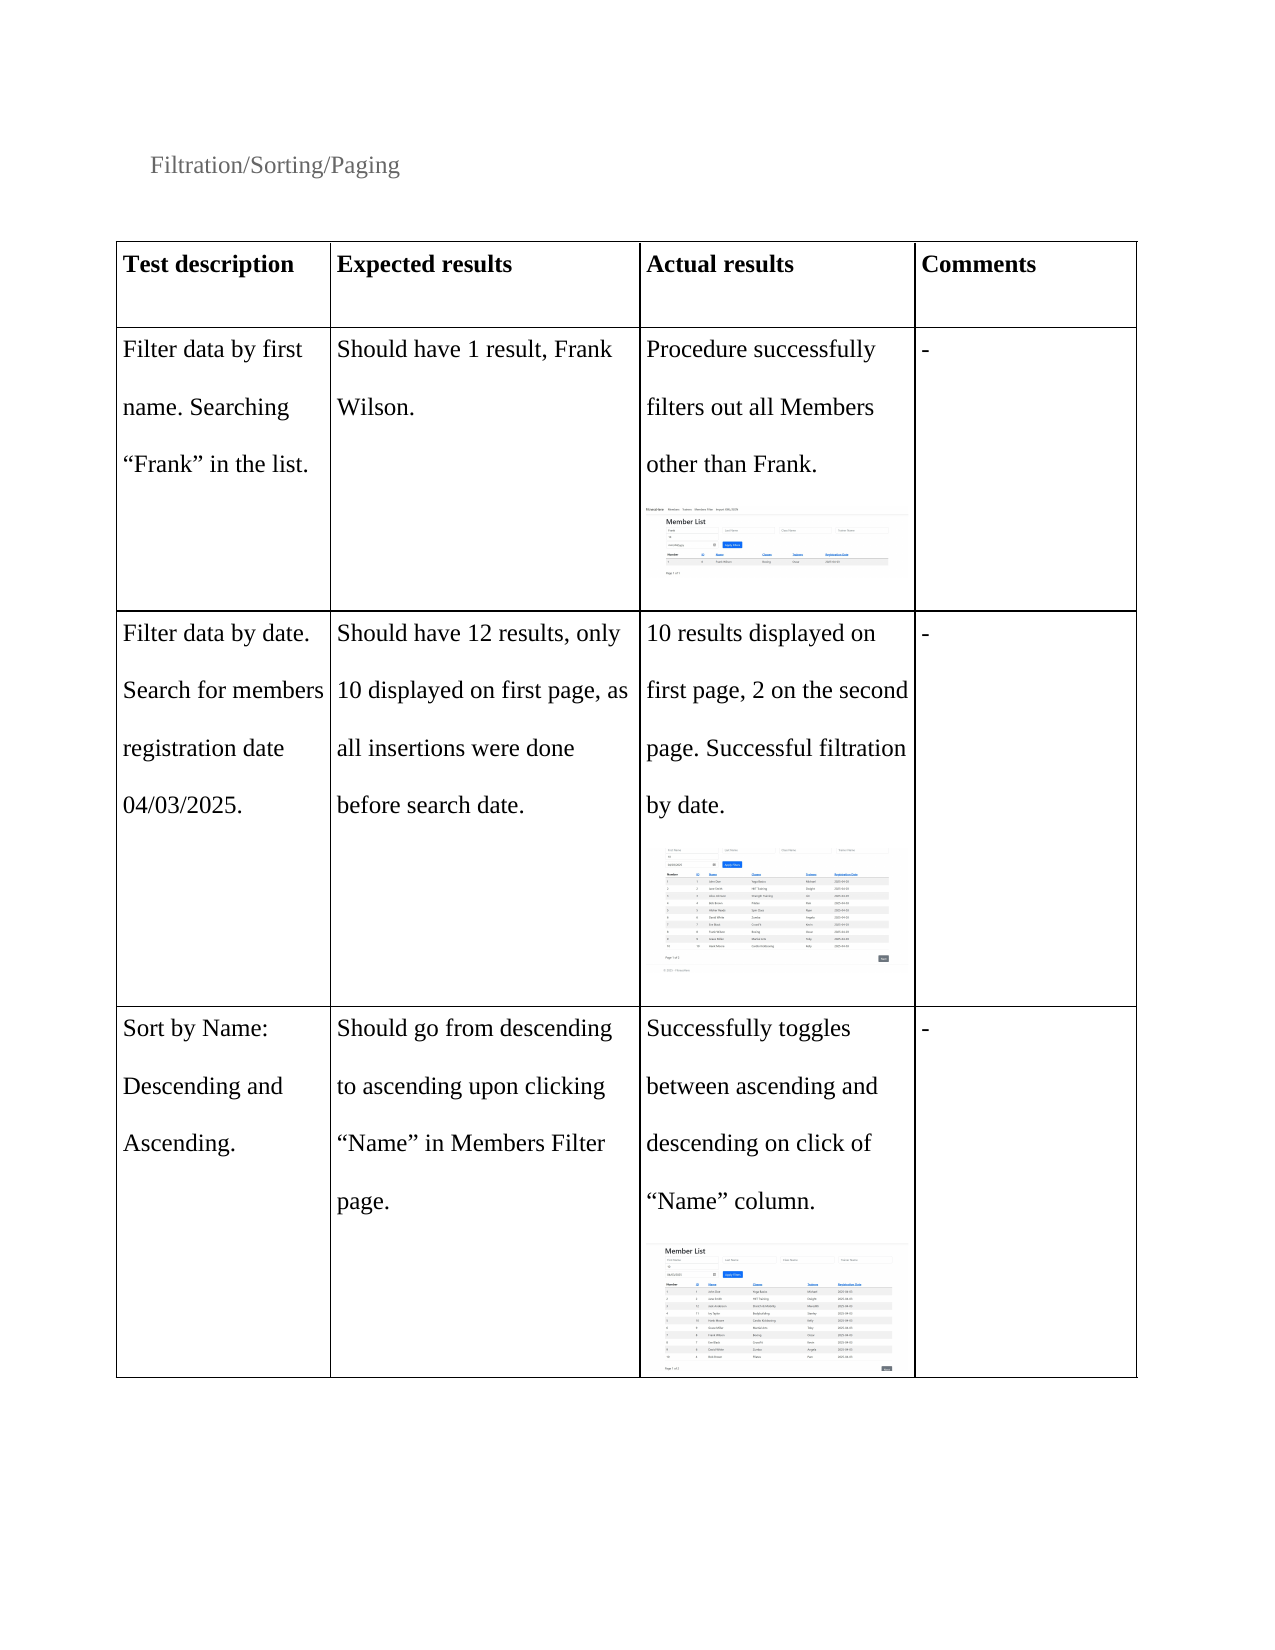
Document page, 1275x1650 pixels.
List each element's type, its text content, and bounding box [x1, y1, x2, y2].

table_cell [641, 1007, 914, 1377]
table_cell Procedure successfully filters out all Members other than Frank. [641, 328, 914, 610]
picture [646, 506, 909, 578]
table_cell Filter data by first name. Searching “Frank” in the list. [117, 328, 330, 610]
table_cell - [916, 612, 1136, 1006]
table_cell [331, 1007, 639, 1377]
table_cell - [916, 1007, 1136, 1377]
table_cell Should have 1 result, Frank Wilson. [331, 328, 639, 610]
picture [646, 1243, 909, 1371]
table_header Expected results [331, 242, 640, 327]
picture [646, 848, 909, 973]
table_cell Should have 12 results, only 10 displayed on first page, as all insertions were done before search date. [331, 612, 639, 1006]
table_header Comments [916, 242, 1136, 327]
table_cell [117, 1007, 330, 1377]
subtitle Filtration/Sorting/Paging [150, 150, 1125, 179]
table_cell 10 results displayed on first page, 2 on the second page. Successful filtration by date. [641, 612, 914, 1006]
table_cell Filter data by date. Search for members registration date 04/03/2025. [117, 612, 330, 1006]
table_header Actual results [641, 242, 915, 327]
table_cell - [916, 328, 1136, 610]
table_header Test description [117, 242, 330, 327]
